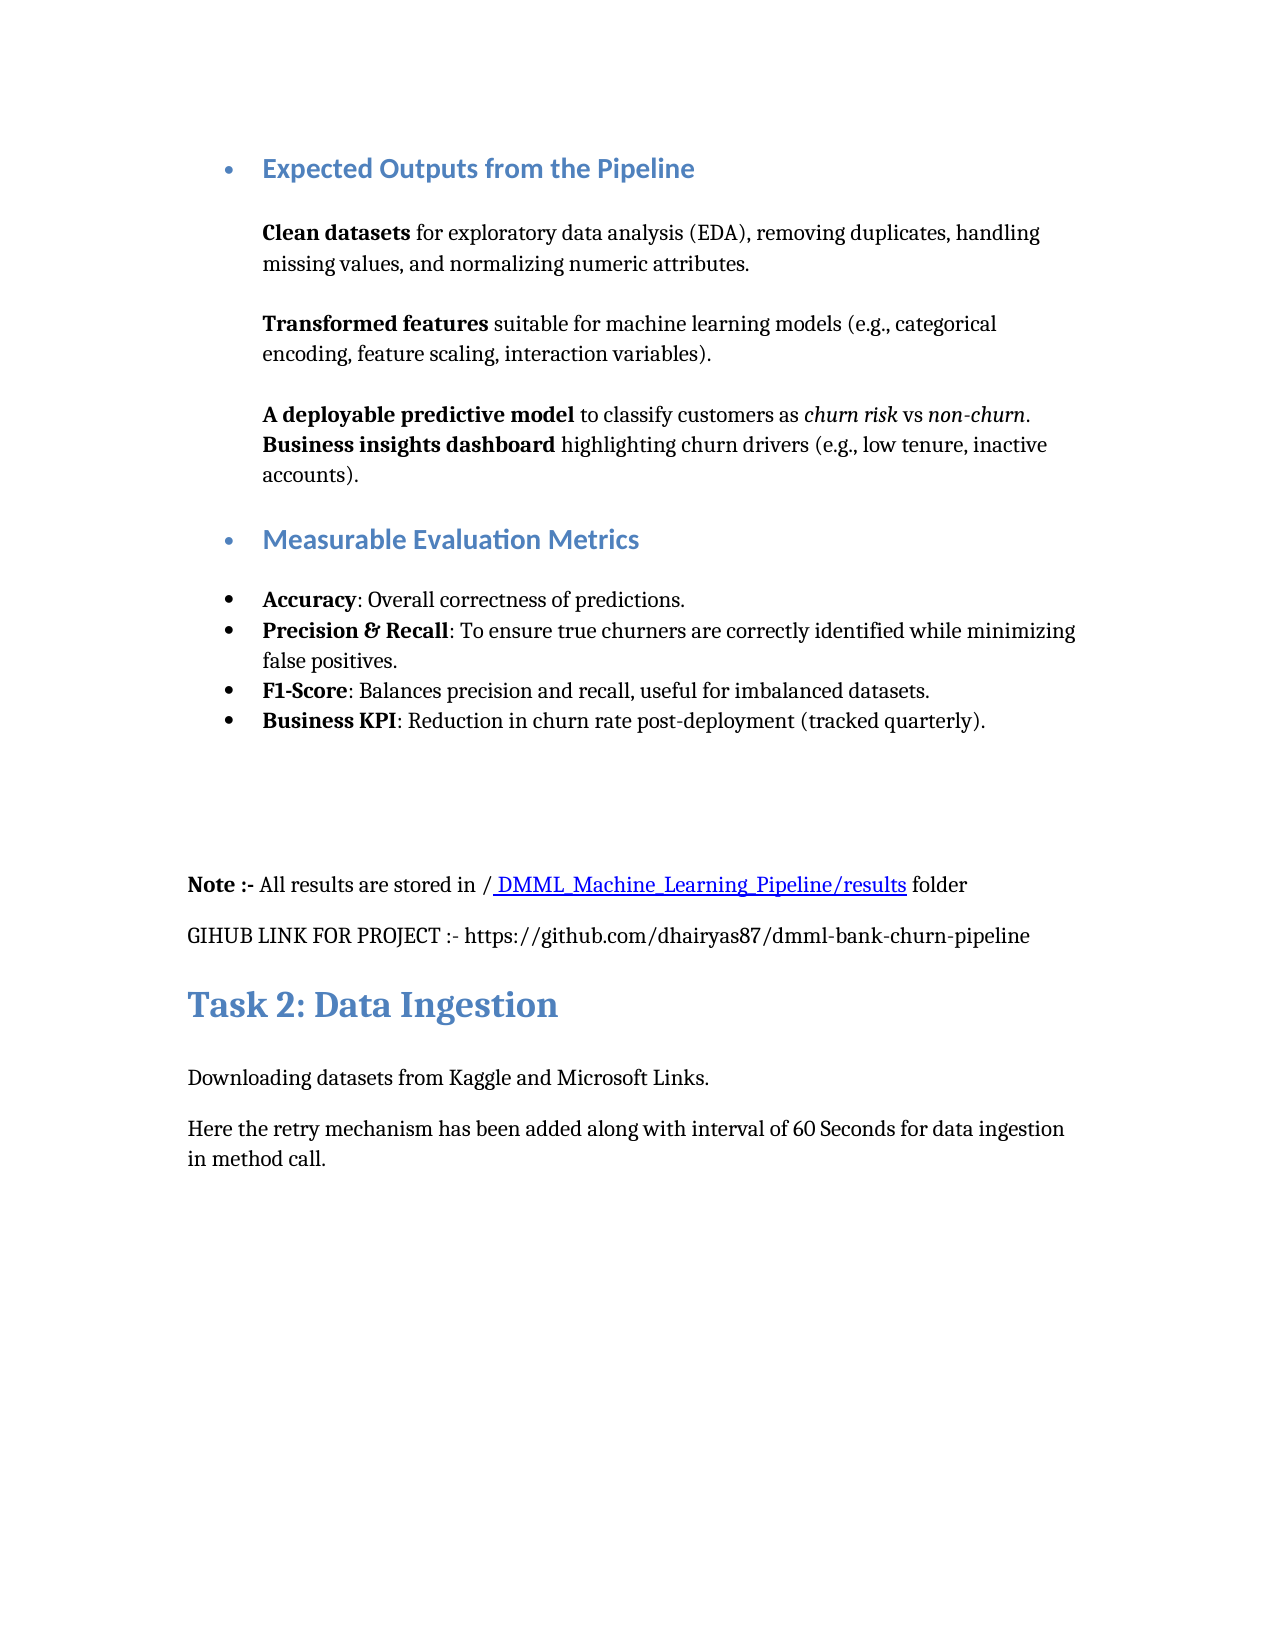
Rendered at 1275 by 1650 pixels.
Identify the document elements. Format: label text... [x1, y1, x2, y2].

subtitle Measurable Evaluation Metrics [225, 521, 1087, 557]
list F1-Score: Balances precision and recall, useful for imbalanced datasets. [225, 678, 1087, 704]
text Downloading datasets from Kaggle and Microsoft Links. [187, 1065, 1087, 1091]
text Note :- All results are stored in / DMML_Machine_Learning_Pipeline/results folder [187, 872, 1087, 898]
list Clean datasets for exploratory data analysis (EDA), removing duplicates, handling missing values, and normalizing numeric attributes. [262, 220, 1087, 277]
list A deployable predictive model to classify customers as churn risk vs non-churn. [262, 401, 1087, 428]
list Precision & Recall: To ensure true churners are correctly identified while minimizing false positives. [225, 617, 1087, 674]
list Business insights dashboard highlighting churn drivers (e.g., low tenure, inactive accounts). [262, 432, 1087, 488]
subtitle Expected Outputs from the Pipeline [225, 150, 1087, 186]
text Here the retry mechanism has been added along with interval of 60 Seconds for data ingestion in method call. [187, 1116, 1087, 1172]
subtitle Task 2: Data Ingestion [187, 984, 1087, 1027]
text GIHUB LINK FOR PROJECT :- https://github.com/dhairyas87/dmml-bank-churn-pipeline [187, 923, 1087, 949]
list Transformed features suitable for machine learning models (e.g., categorical encoding, feature scaling, interaction variables). [262, 311, 1087, 367]
list Business KPI: Reduction in churn rate post-deployment (tracked quarterly). [225, 708, 1087, 734]
list Accuracy: Overall correctness of predictions. [225, 587, 1087, 614]
